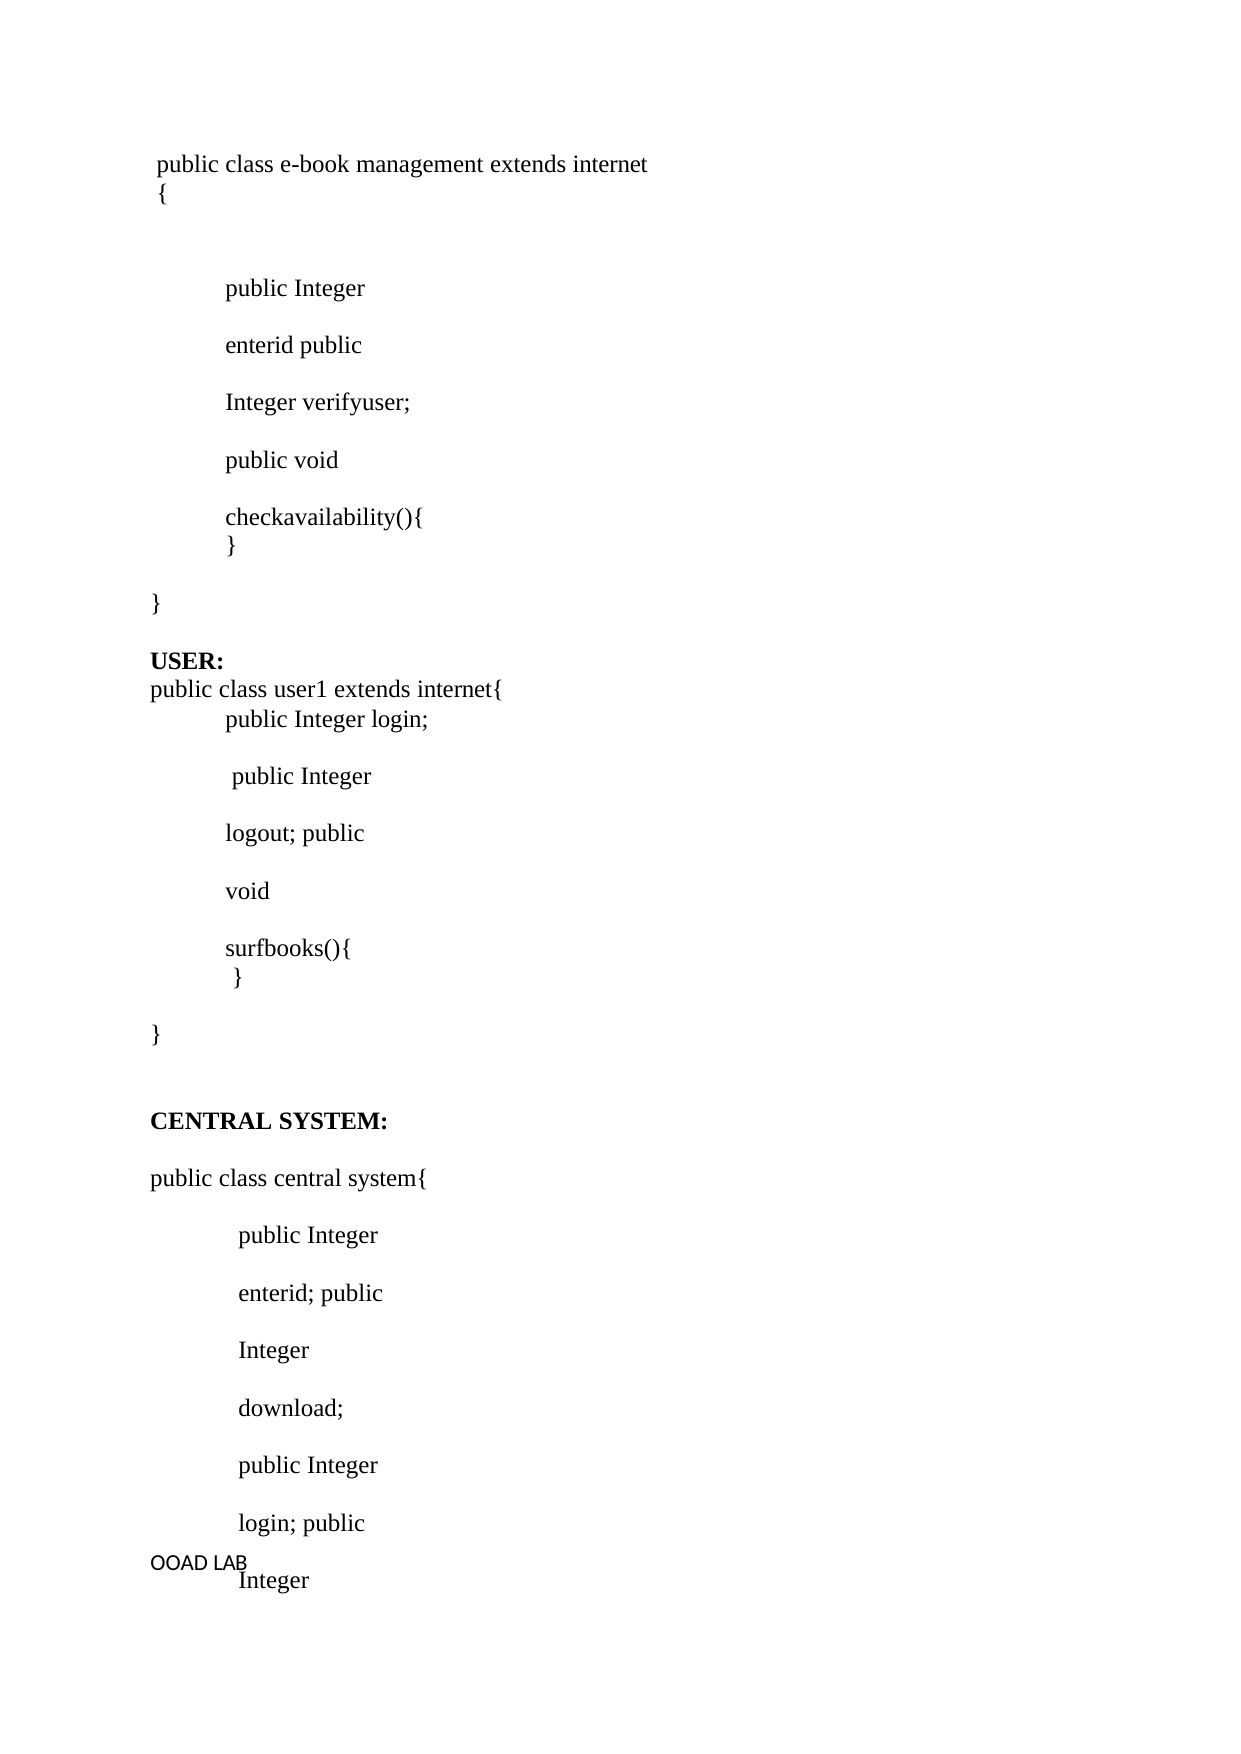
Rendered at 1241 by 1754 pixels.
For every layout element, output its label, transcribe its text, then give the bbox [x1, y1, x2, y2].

text USER: [150, 646, 1090, 675]
text { [156, 178, 1090, 207]
text } [150, 588, 1090, 617]
text public class user1 extends internet{ [150, 675, 1090, 703]
text CENTRAL SYSTEM: [150, 1106, 1090, 1135]
text public class e-book management extends internet [156, 150, 1090, 178]
text public Integer login; [225, 704, 1090, 732]
text } [150, 1019, 1090, 1048]
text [238, 1221, 384, 1594]
text public class central system{ [150, 1163, 1090, 1192]
text public Integer logout; public void surfbooks(){ [225, 733, 384, 962]
text } [225, 531, 1090, 559]
text public Integer enterid public Integer verifyuser; public void checkavailability(){ [225, 244, 430, 531]
text } [232, 962, 1090, 991]
